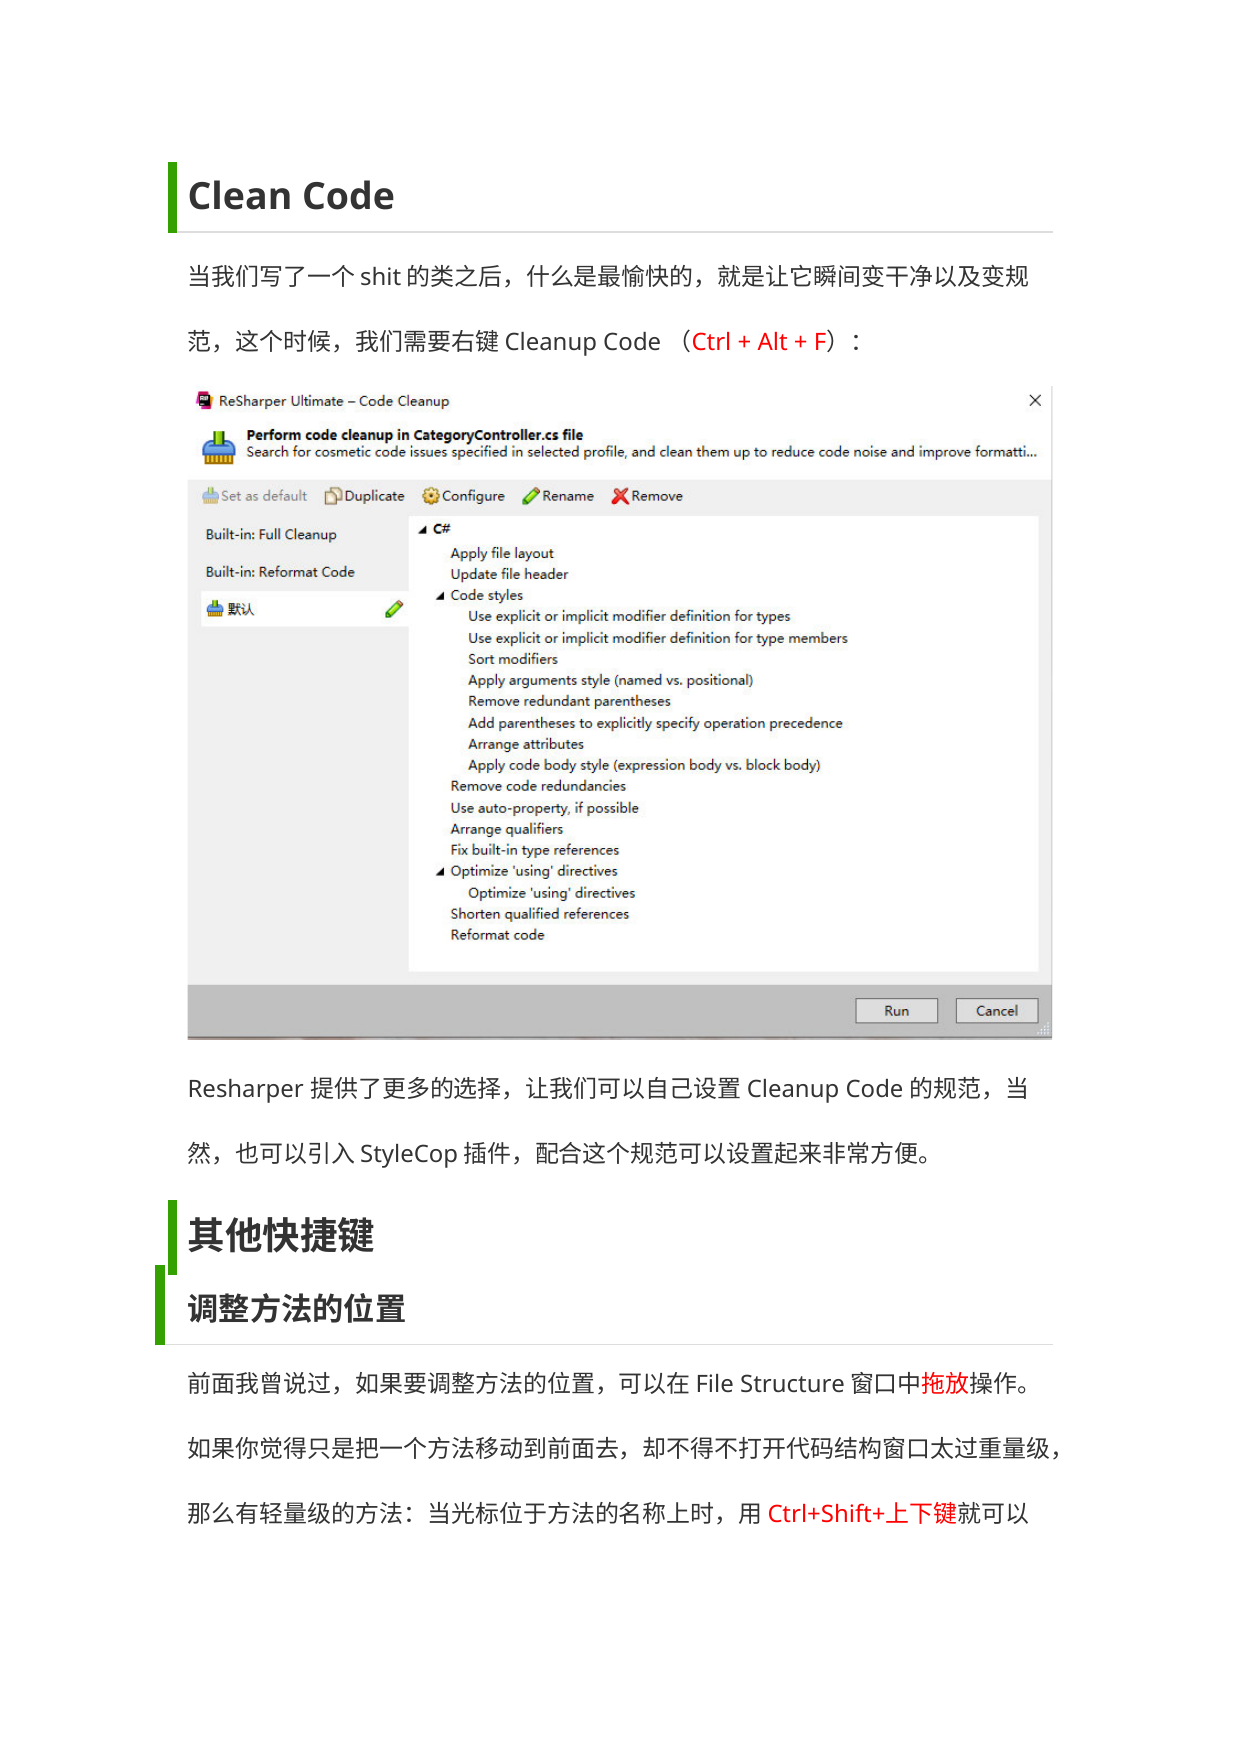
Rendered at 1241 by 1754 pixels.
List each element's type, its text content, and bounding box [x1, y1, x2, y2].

text 其他快捷键 [177, 1200, 1053, 1265]
text Resharper 提供了更多的选择，让我们可以自己设置 Cleanup Code 的规范，当然，也可以引入StyleCop插件，配合这个规范可以设置起来非常方便。 [187, 1054, 1053, 1184]
text Clean Code [177, 162, 1053, 231]
picture [187, 386, 1053, 1040]
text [187, 1350, 1053, 1545]
text 当我们写了一个shit的类之后，什么是最愉快的，就是让它瞬间变干净以及变规范，这个时候，我们需要右键 Cleanup Code （Ctrl + Alt + F）： [187, 242, 1053, 372]
text 调整方法的位置 [165, 1274, 1053, 1344]
